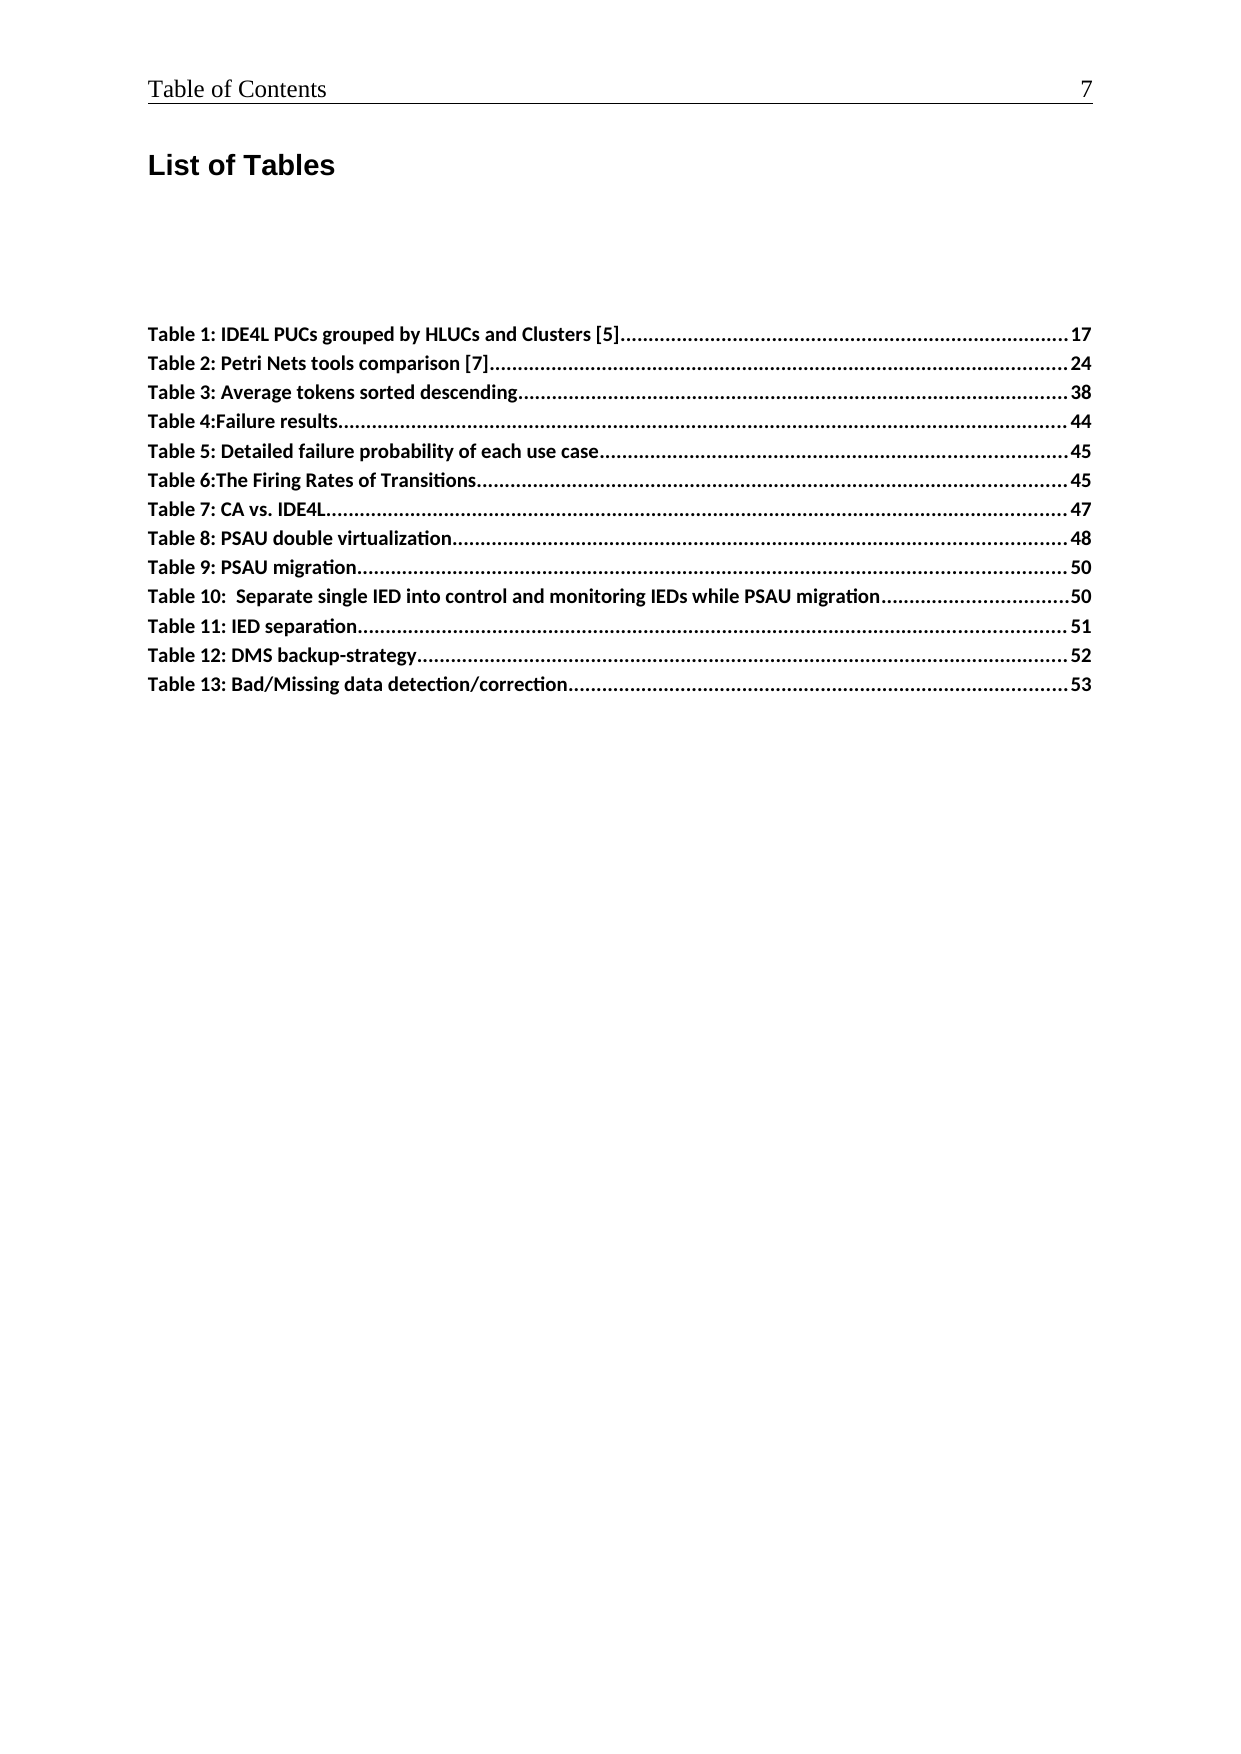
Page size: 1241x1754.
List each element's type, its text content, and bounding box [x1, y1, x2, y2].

text Table 10: Separate single IED into control and monitoring IEDs while PSAU migration 50 [148, 584, 1093, 609]
text Table 1: IDE4L PUCs grouped by HLUCs and Clusters [5] 17 [148, 321, 1093, 347]
text Table 4:Failure results 44 [148, 409, 1093, 434]
text List of Tables [148, 148, 1093, 181]
text Table 9: PSAU migration 50 [148, 554, 1093, 580]
text Table 2: Petri Nets tools comparison [7] 24 [148, 350, 1093, 376]
text Table 12: DMS backup-strategy 52 [148, 642, 1093, 667]
text Table 6:The Firing Rates of Transitions 45 [148, 467, 1093, 492]
text Table 8: PSAU double virtualization 48 [148, 525, 1093, 551]
text Table 13: Bad/Missing data detection/correction 53 [148, 671, 1093, 697]
text Table 11: IED separation 51 [148, 613, 1093, 638]
text Table 5: Detailed failure probability of each use case 45 [148, 438, 1093, 463]
text Table 3: Average tokens sorted descending 38 [148, 379, 1093, 405]
text Table 7: CA vs. IDE4L 47 [148, 496, 1093, 522]
